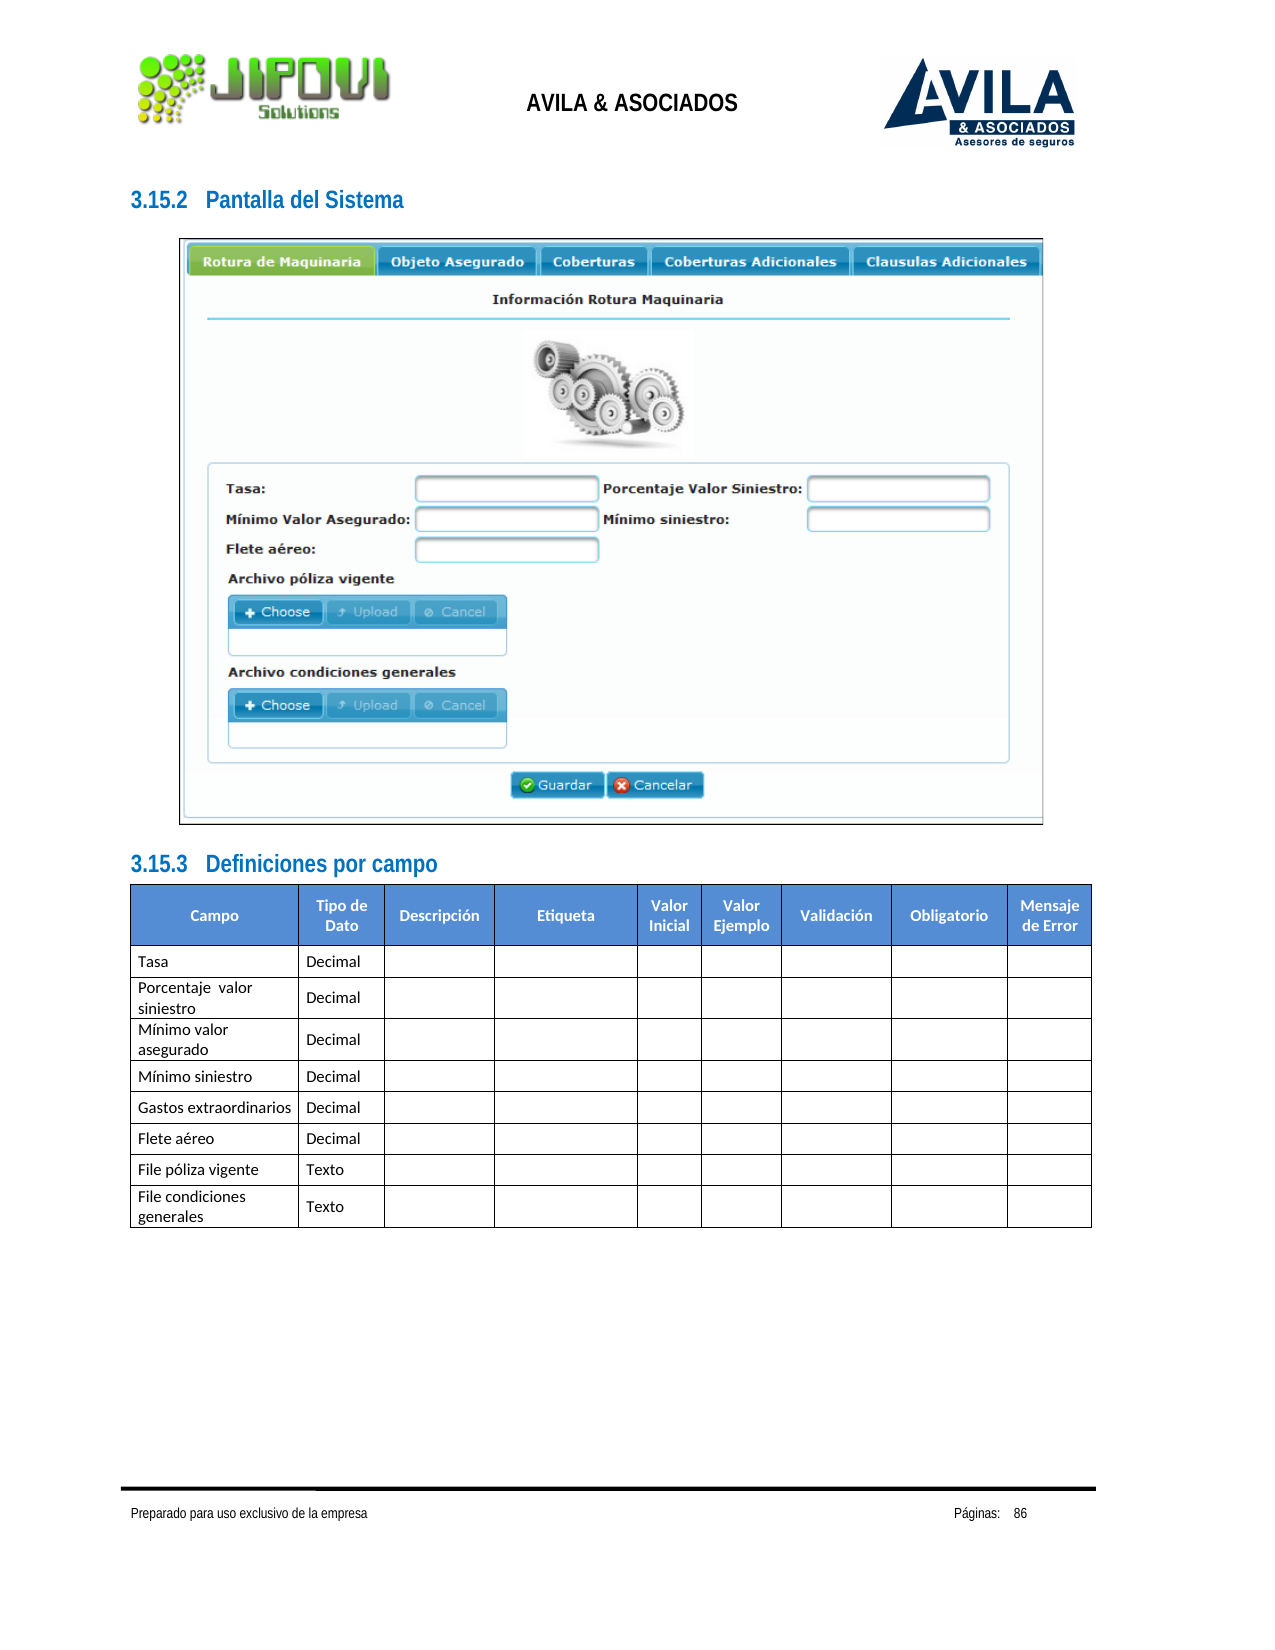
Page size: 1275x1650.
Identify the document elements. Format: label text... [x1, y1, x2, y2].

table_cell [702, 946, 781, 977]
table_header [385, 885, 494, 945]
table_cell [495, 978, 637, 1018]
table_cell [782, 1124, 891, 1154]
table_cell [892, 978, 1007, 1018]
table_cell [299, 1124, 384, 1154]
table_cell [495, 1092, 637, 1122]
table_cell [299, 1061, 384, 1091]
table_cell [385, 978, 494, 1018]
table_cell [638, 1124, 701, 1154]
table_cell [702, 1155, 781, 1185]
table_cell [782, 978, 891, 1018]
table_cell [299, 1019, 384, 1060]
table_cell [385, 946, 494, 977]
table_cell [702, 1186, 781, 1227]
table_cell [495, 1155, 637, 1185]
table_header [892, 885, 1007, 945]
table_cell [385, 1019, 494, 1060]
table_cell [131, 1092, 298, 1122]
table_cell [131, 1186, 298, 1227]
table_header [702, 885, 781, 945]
picture [179, 238, 1044, 825]
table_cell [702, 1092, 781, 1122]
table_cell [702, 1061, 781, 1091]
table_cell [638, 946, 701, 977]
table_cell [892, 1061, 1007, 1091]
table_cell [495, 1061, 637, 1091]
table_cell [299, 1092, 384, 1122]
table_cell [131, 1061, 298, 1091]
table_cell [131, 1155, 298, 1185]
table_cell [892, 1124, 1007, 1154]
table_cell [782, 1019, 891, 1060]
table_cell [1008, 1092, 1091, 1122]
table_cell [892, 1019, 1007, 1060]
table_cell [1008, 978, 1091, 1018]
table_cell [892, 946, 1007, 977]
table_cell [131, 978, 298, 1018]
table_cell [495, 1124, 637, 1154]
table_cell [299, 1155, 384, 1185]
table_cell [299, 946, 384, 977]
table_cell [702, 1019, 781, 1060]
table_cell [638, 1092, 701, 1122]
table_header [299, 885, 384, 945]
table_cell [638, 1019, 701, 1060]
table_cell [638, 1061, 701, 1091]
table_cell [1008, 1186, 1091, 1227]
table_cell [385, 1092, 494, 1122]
picture [881, 57, 1077, 148]
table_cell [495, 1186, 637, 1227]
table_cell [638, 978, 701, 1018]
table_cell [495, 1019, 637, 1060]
subtitle Pantalla del Sistema [131, 184, 1092, 213]
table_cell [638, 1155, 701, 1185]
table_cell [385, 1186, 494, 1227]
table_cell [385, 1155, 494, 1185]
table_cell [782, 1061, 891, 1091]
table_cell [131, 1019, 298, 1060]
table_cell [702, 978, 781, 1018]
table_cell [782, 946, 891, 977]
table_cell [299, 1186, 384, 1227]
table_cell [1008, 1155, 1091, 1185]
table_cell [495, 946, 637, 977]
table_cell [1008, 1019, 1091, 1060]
picture [131, 47, 394, 128]
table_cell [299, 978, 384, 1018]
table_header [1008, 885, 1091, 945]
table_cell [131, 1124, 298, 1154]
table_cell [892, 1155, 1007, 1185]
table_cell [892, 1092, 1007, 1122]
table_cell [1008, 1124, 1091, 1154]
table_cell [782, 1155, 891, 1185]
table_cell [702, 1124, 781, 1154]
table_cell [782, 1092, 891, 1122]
subtitle Definiciones por campo [131, 849, 1092, 878]
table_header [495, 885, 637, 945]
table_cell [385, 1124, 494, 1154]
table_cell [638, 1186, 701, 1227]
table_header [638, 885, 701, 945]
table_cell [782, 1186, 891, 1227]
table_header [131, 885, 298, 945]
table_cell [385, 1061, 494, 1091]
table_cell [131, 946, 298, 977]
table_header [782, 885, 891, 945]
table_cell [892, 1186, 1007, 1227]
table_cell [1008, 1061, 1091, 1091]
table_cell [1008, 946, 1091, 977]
